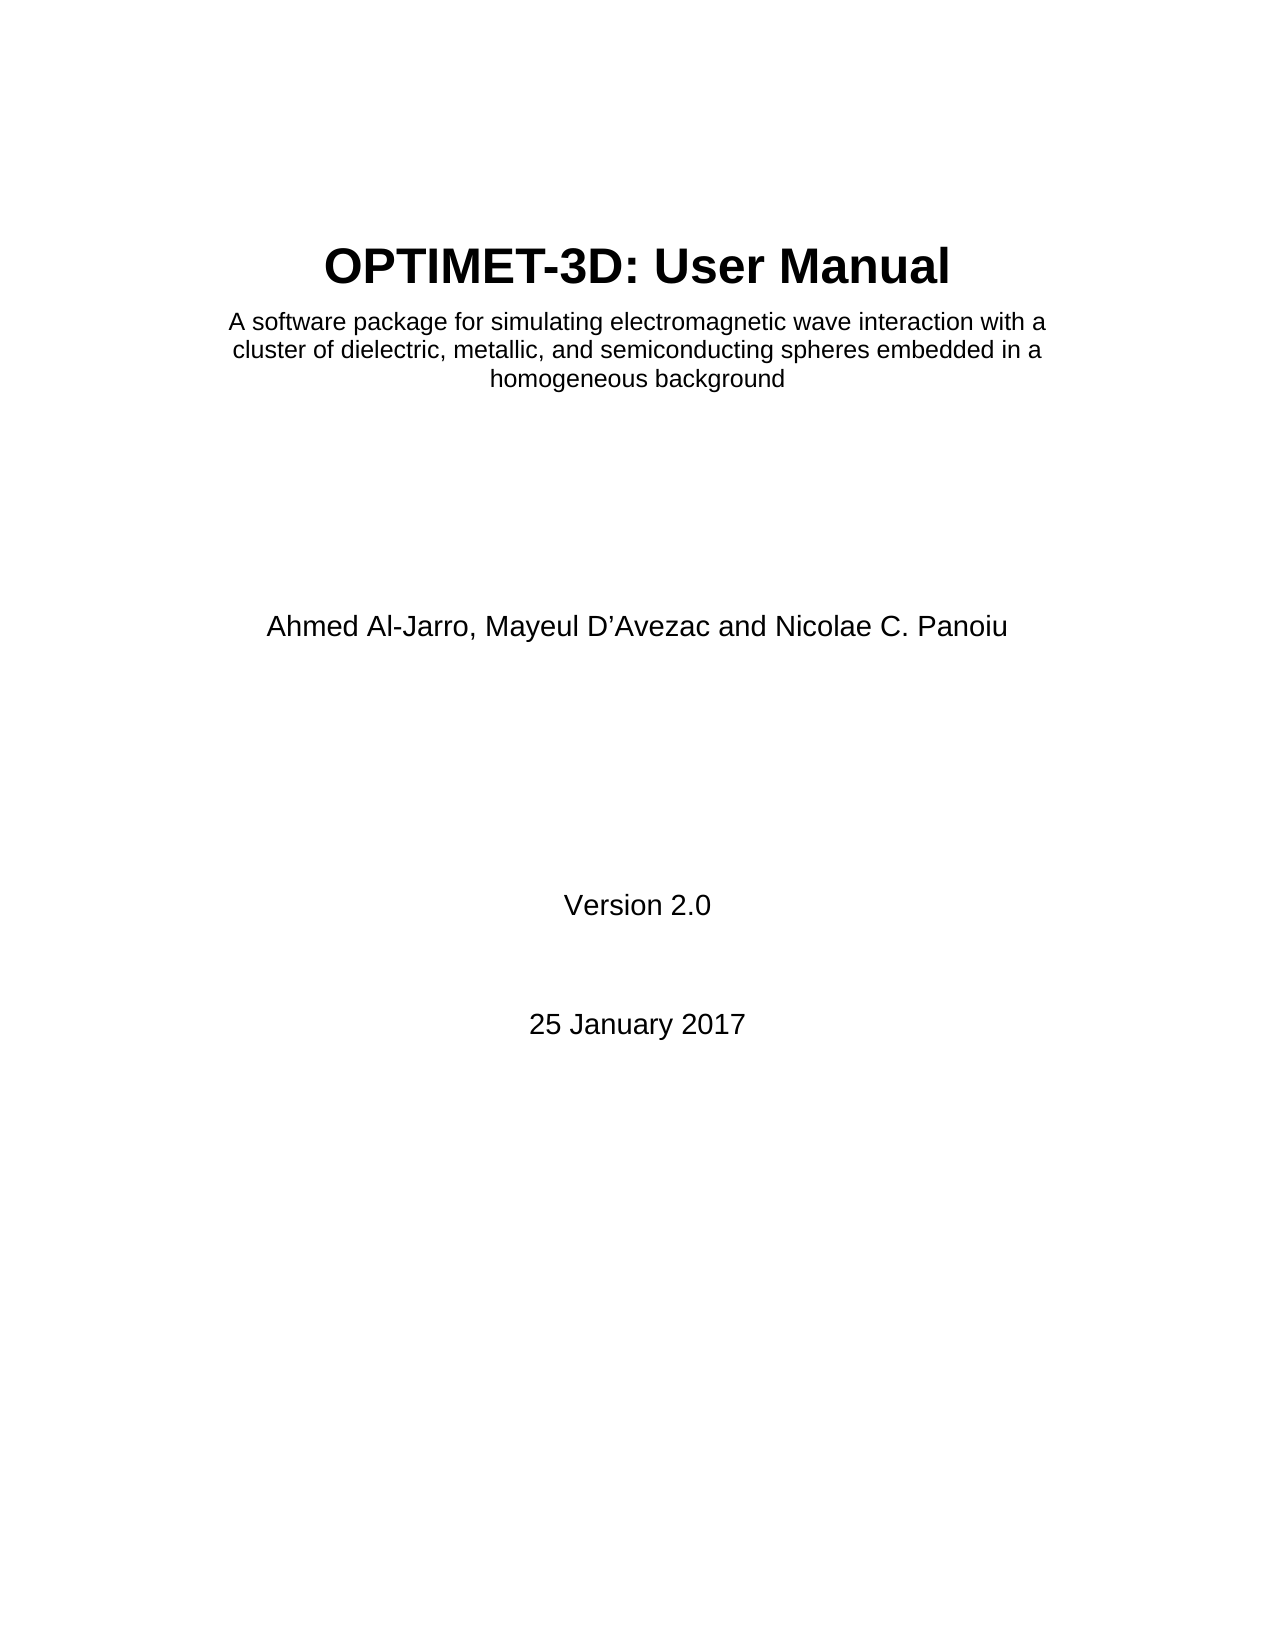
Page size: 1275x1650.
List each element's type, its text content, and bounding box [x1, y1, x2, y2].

title OPTIMET-3D: User Manual [150, 236, 1125, 294]
subtitle Version 2.0 [150, 887, 1125, 921]
subtitle Ahmed Al-Jarro, Mayeul D’Avezac and Nicolae C. Panoiu [150, 609, 1125, 642]
subtitle A software package for simulating electromagnetic wave interaction with a cluster of dielectric, metallic, and semiconducting spheres embedded in a homogeneous background [191, 306, 1084, 393]
subtitle 25 January 2017 [150, 1007, 1125, 1040]
